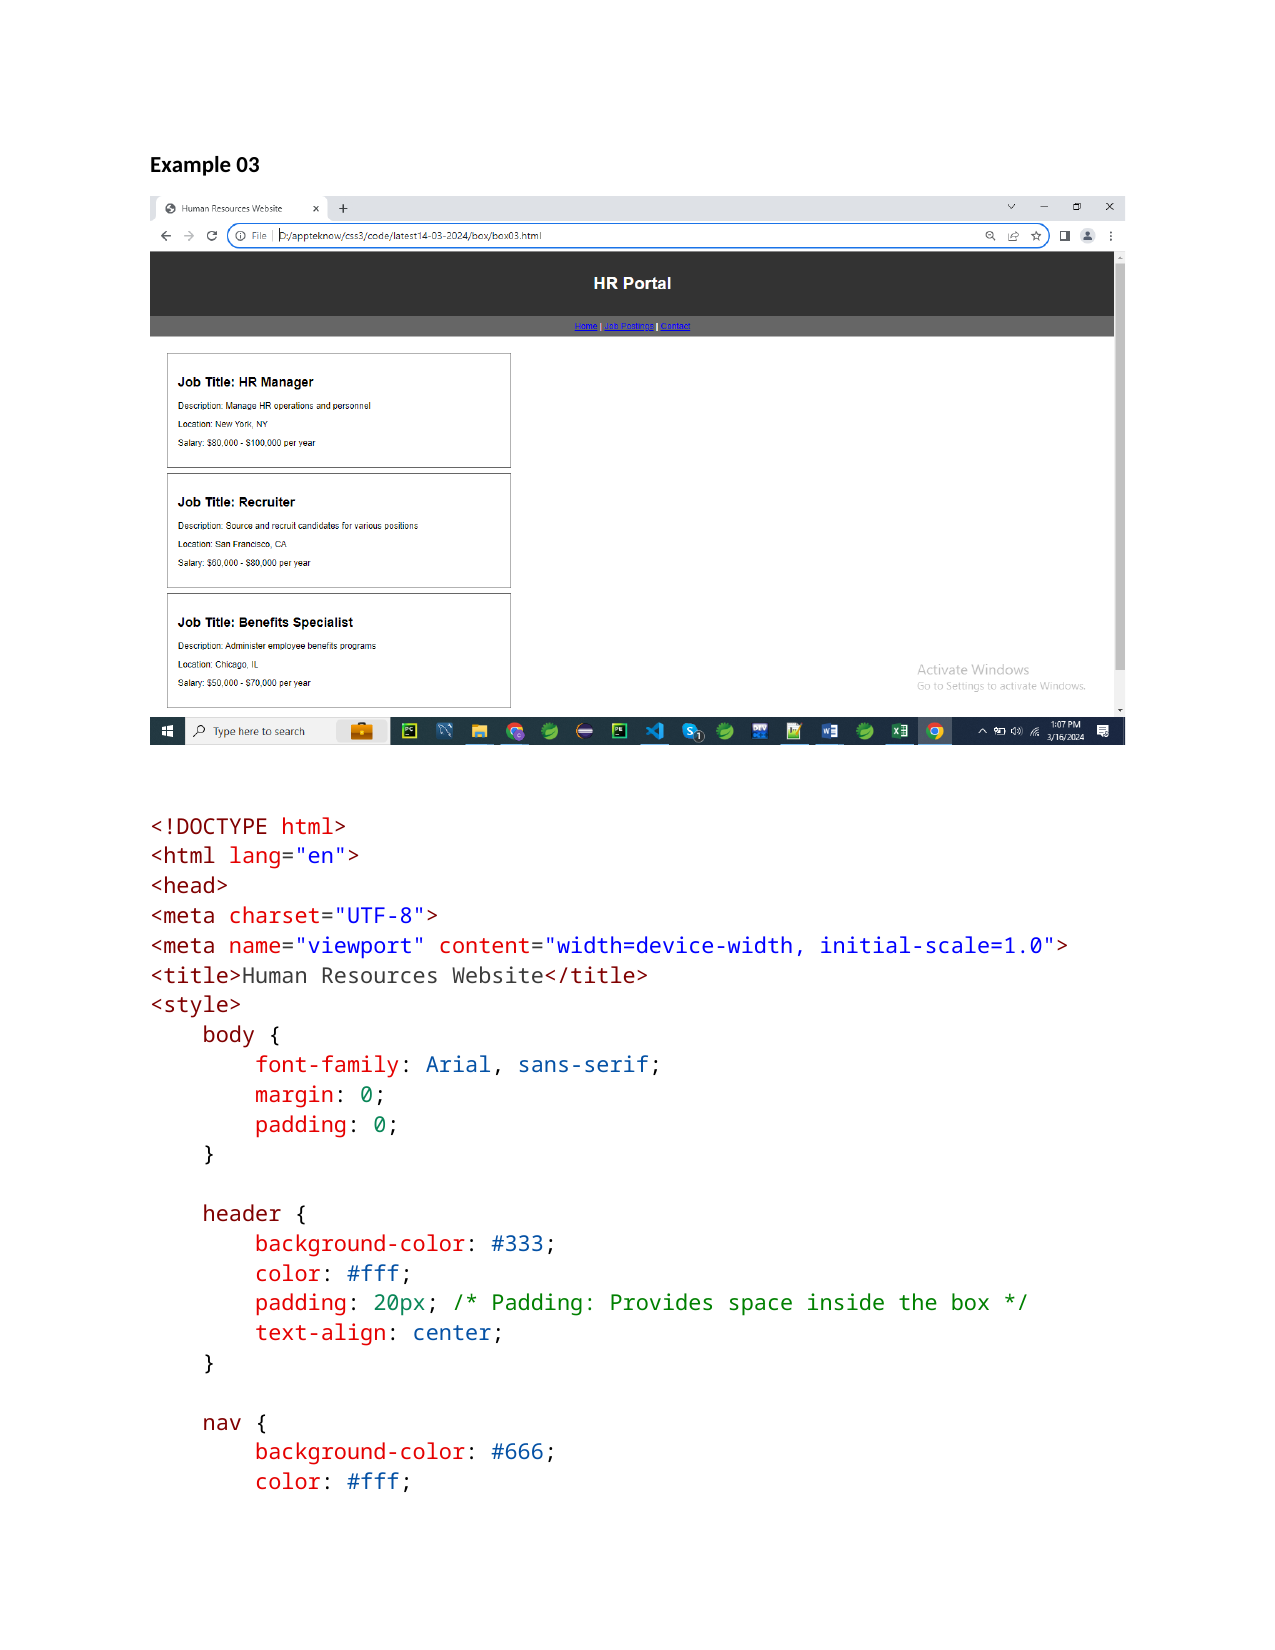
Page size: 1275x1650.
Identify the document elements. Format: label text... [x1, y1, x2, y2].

text padding: 0; [150, 1109, 1125, 1138]
text } [150, 1138, 1125, 1168]
text font-family: Arial, sans-serif; [150, 1049, 1125, 1079]
text <title>Human Resources Website</title> [150, 960, 1125, 989]
text <html lang="en"> [150, 841, 1125, 870]
text } [150, 1347, 1125, 1377]
text <meta name="viewport" content="width=device-width, initial-scale=1.0"> [150, 930, 1125, 960]
text margin: 0; [150, 1079, 1125, 1109]
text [150, 1287, 1125, 1317]
text <!DOCTYPE html> [150, 811, 1125, 841]
text <head> [150, 870, 1125, 900]
text <meta charset="UTF-8"> [150, 900, 1125, 930]
text color: #fff; [150, 1466, 1125, 1496]
text Example 03 [150, 150, 1125, 178]
text header { [150, 1198, 1125, 1228]
text body { [150, 1019, 1125, 1049]
text <style> [150, 989, 1125, 1019]
text text-align: center; [150, 1317, 1125, 1347]
text nav { [150, 1407, 1125, 1436]
picture [150, 196, 1125, 745]
text color: #fff; [150, 1258, 1125, 1287]
text background-color: #333; [150, 1228, 1125, 1258]
text background-color: #666; [150, 1436, 1125, 1466]
